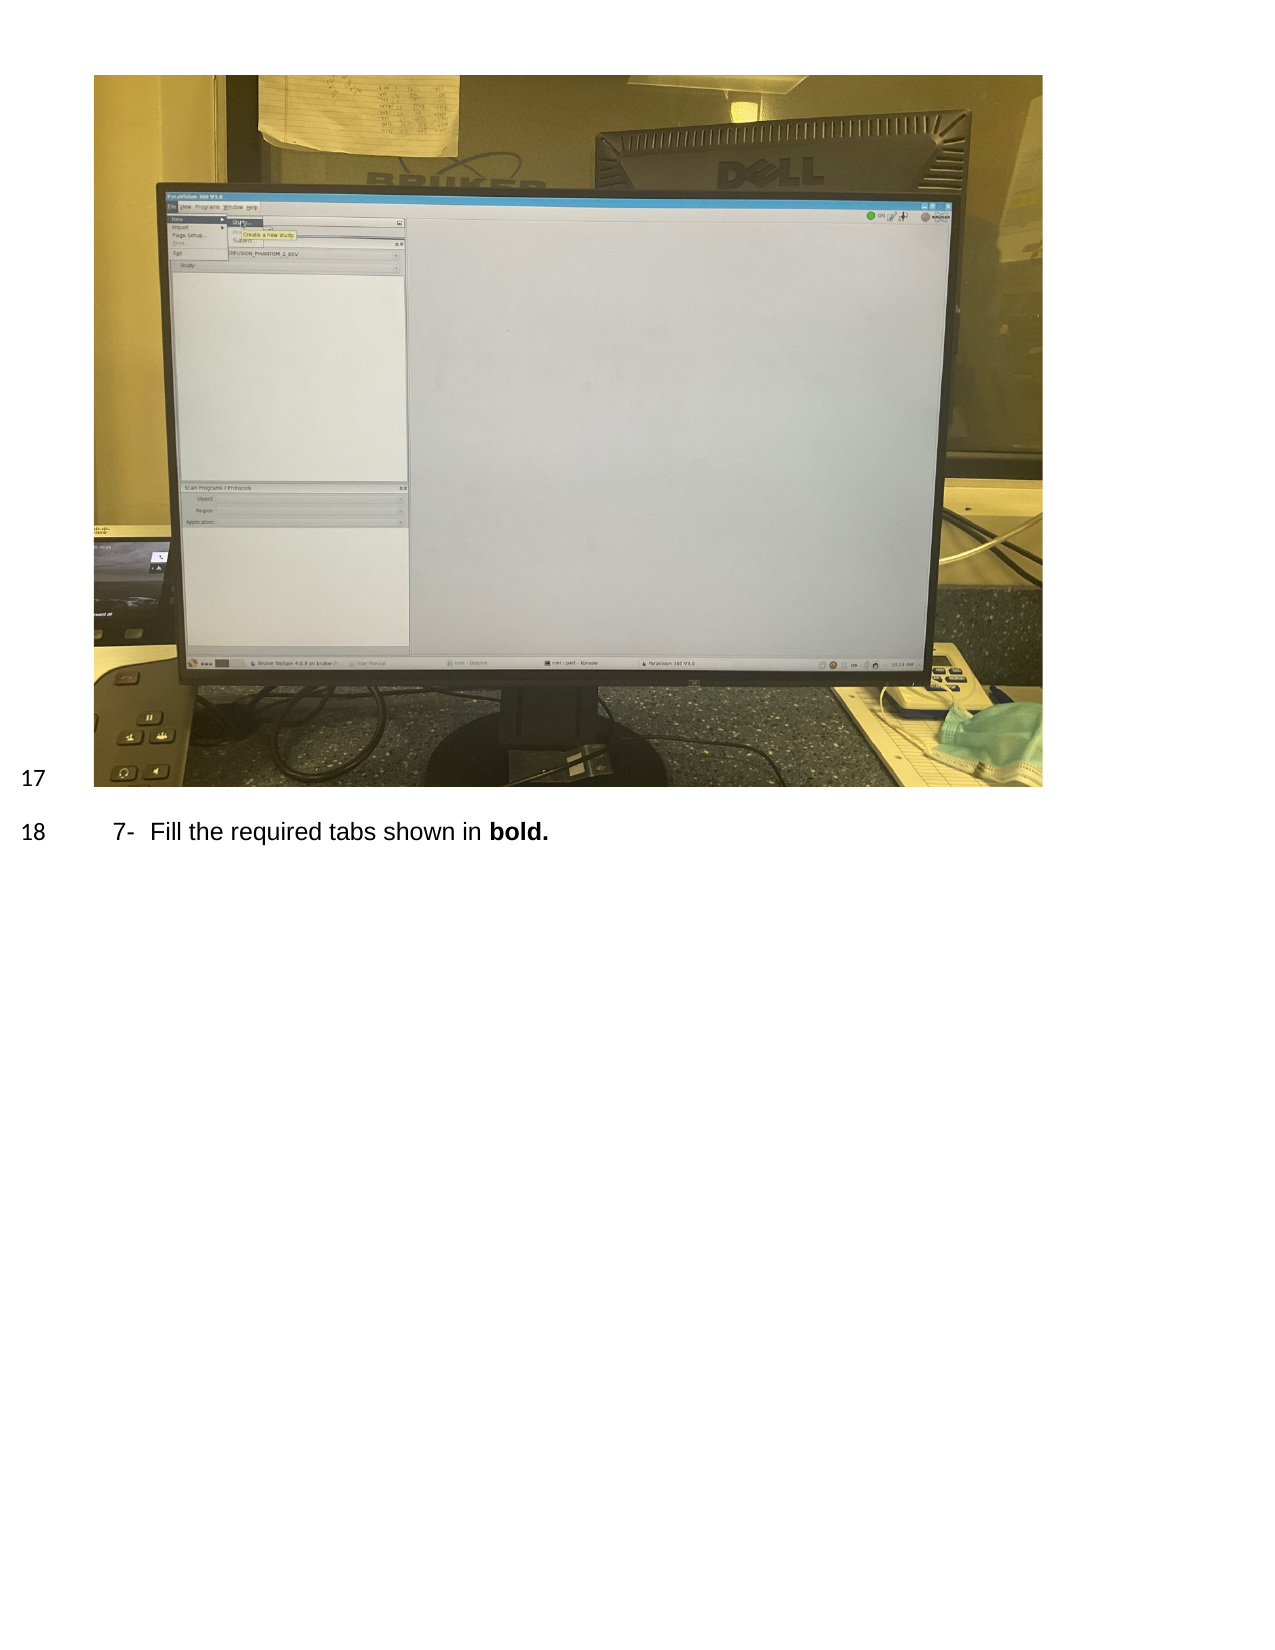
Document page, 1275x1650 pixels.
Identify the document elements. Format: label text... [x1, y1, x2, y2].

list Fill the required tabs shown in bold. [112, 817, 1200, 846]
